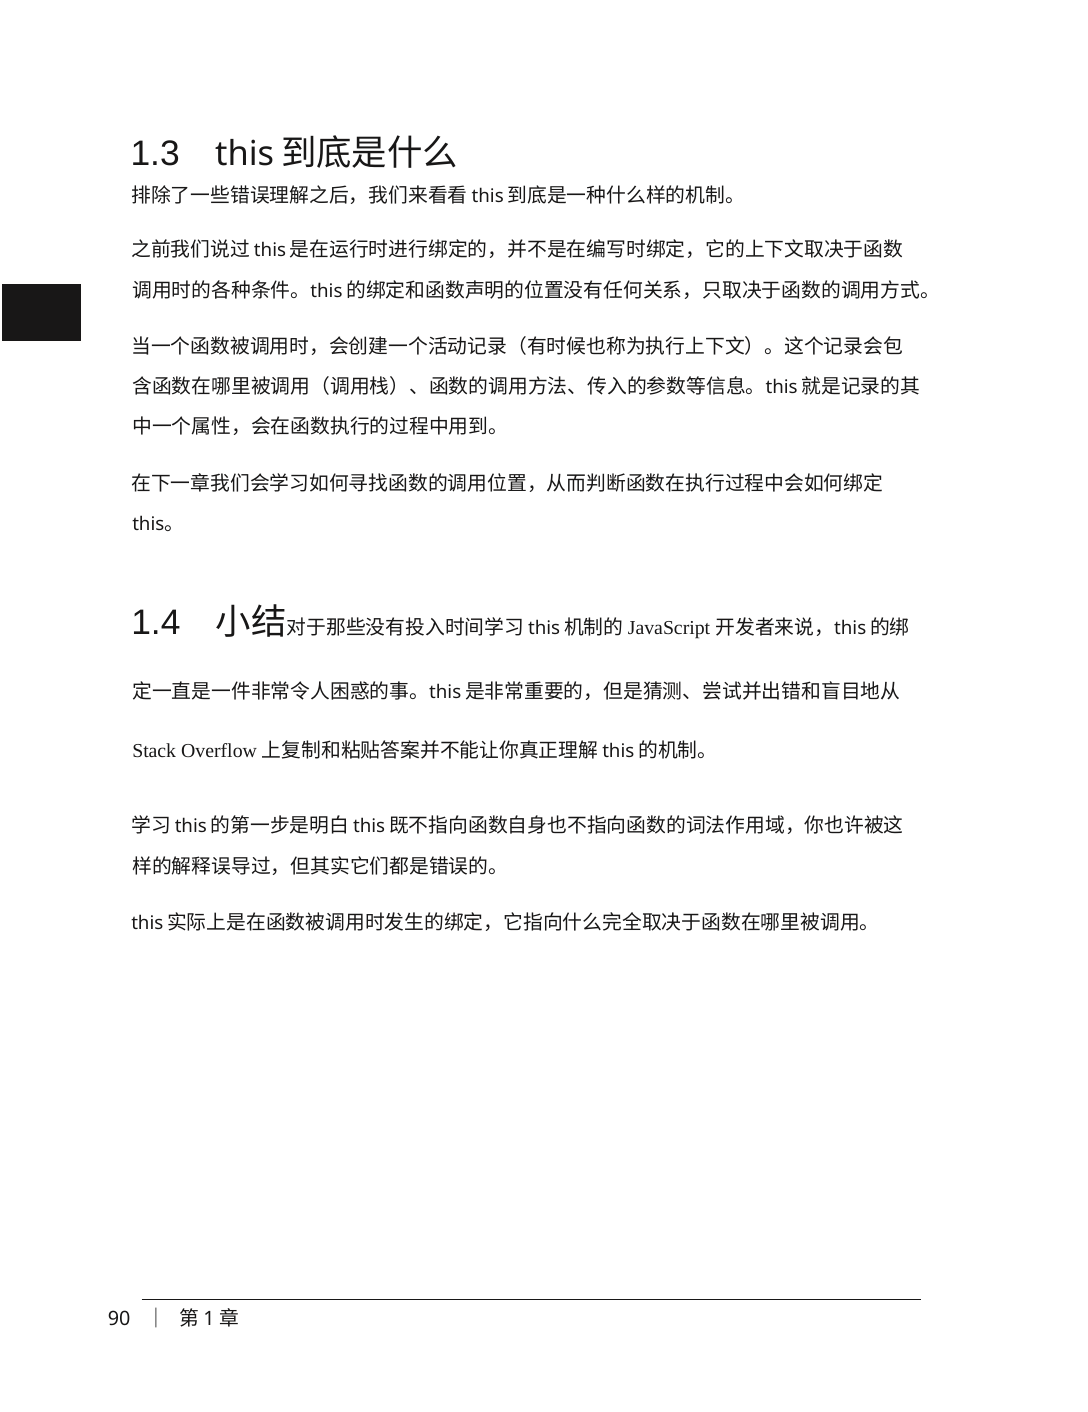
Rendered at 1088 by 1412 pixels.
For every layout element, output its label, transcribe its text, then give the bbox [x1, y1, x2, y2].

text 排除了一些错误理解之后，我们来看看this到底是一种什么样的机制。 [131, 179, 922, 208]
text 1.4 小结对于那些没有投入时间学习this机制的 JavaScript 开发者来说，this的绑定一直是一件非常令人困惑的事。this是非常重要的，但是猜测、尝试并出错和盲目地从 Stack Overflow 上复制和粘贴答案并不能让你真正理解this的机制。 [131, 594, 912, 763]
text 当一个函数被调用时，会创建一个活动记录（有时候也称为执行上下文）。这个记录会包含函数在哪里被调用（调用栈）、函数的调用方法、传入的参数等信息。this就是记录的其中一个属性，会在函数执行的过程中用到。 [131, 330, 922, 439]
text this实际上是在函数被调用时发生的绑定，它指向什么完全取决于函数在哪里被调用。 [131, 907, 922, 935]
subtitle 1.3 this到底是什么 [130, 124, 922, 175]
text 在下一章我们会学习如何寻找函数的调用位置，从而判断函数在执行过程中会如何绑定 this。 [131, 467, 922, 536]
text 学习this的第一步是明白this既不指向函数自身也不指向函数的词法作用域，你也许被这样的解释误导过，但其实它们都是错误的。 [131, 810, 922, 879]
text 之前我们说过this是在运行时进行绑定的，并不是在编写时绑定，它的上下文取决于函数调用时的各种条件。this的绑定和函数声明的位置没有任何关系，只取决于函数的调用方式。 [131, 234, 922, 303]
